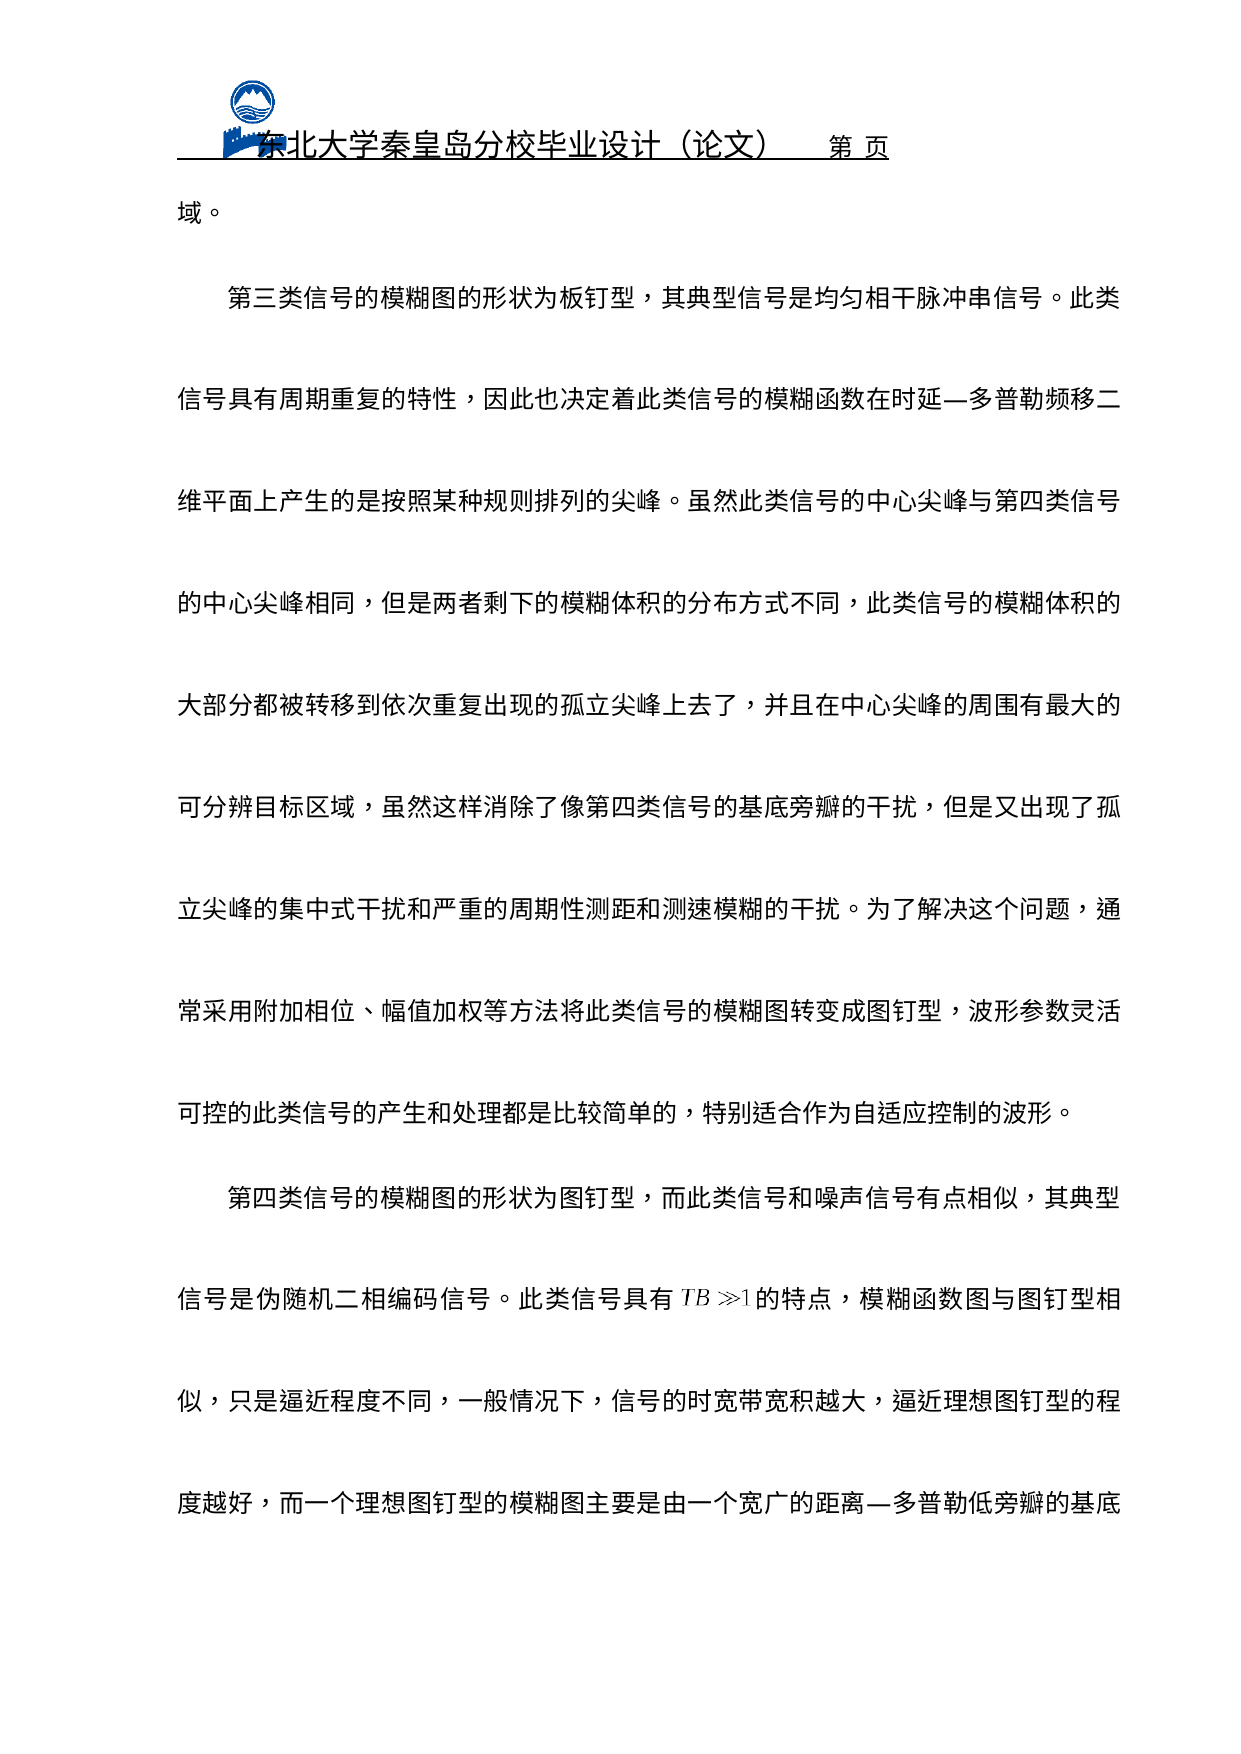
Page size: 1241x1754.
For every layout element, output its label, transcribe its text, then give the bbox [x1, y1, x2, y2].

picture [214, 79, 292, 158]
text 第三类信号的模糊图的形状为板钉型，其典型信号是均匀相干脉冲串信号。此类信号具有周期重复的特性，因此也决定着此类信号的模糊函数在时延—多普勒频移二维平面上产生的是按照某种规则排列的尖峰。虽然此类信号的中心尖峰与第四类信号的中心尖峰相同，但是两者剩下的模糊体积的分布方式不同，此类信号的模糊体积的大部分都被转移到依次重复出现的孤立尖峰上去了，并且在中心尖峰的周围有最大的可分辨目标区域，虽然这样消除了像第四类信号的基底旁瓣的干扰，但是又出现了孤立尖峰的集中式干扰和严重的周期性测距和测速模糊的干扰。为了解决这个问题，通常采用附加相位、幅值加权等方法将此类信号的模糊图转变成图钉型，波形参数灵活可控的此类信号的产生和处理都是比较简单的，特别适合作为自适应控制的波形。 [177, 263, 1122, 1146]
